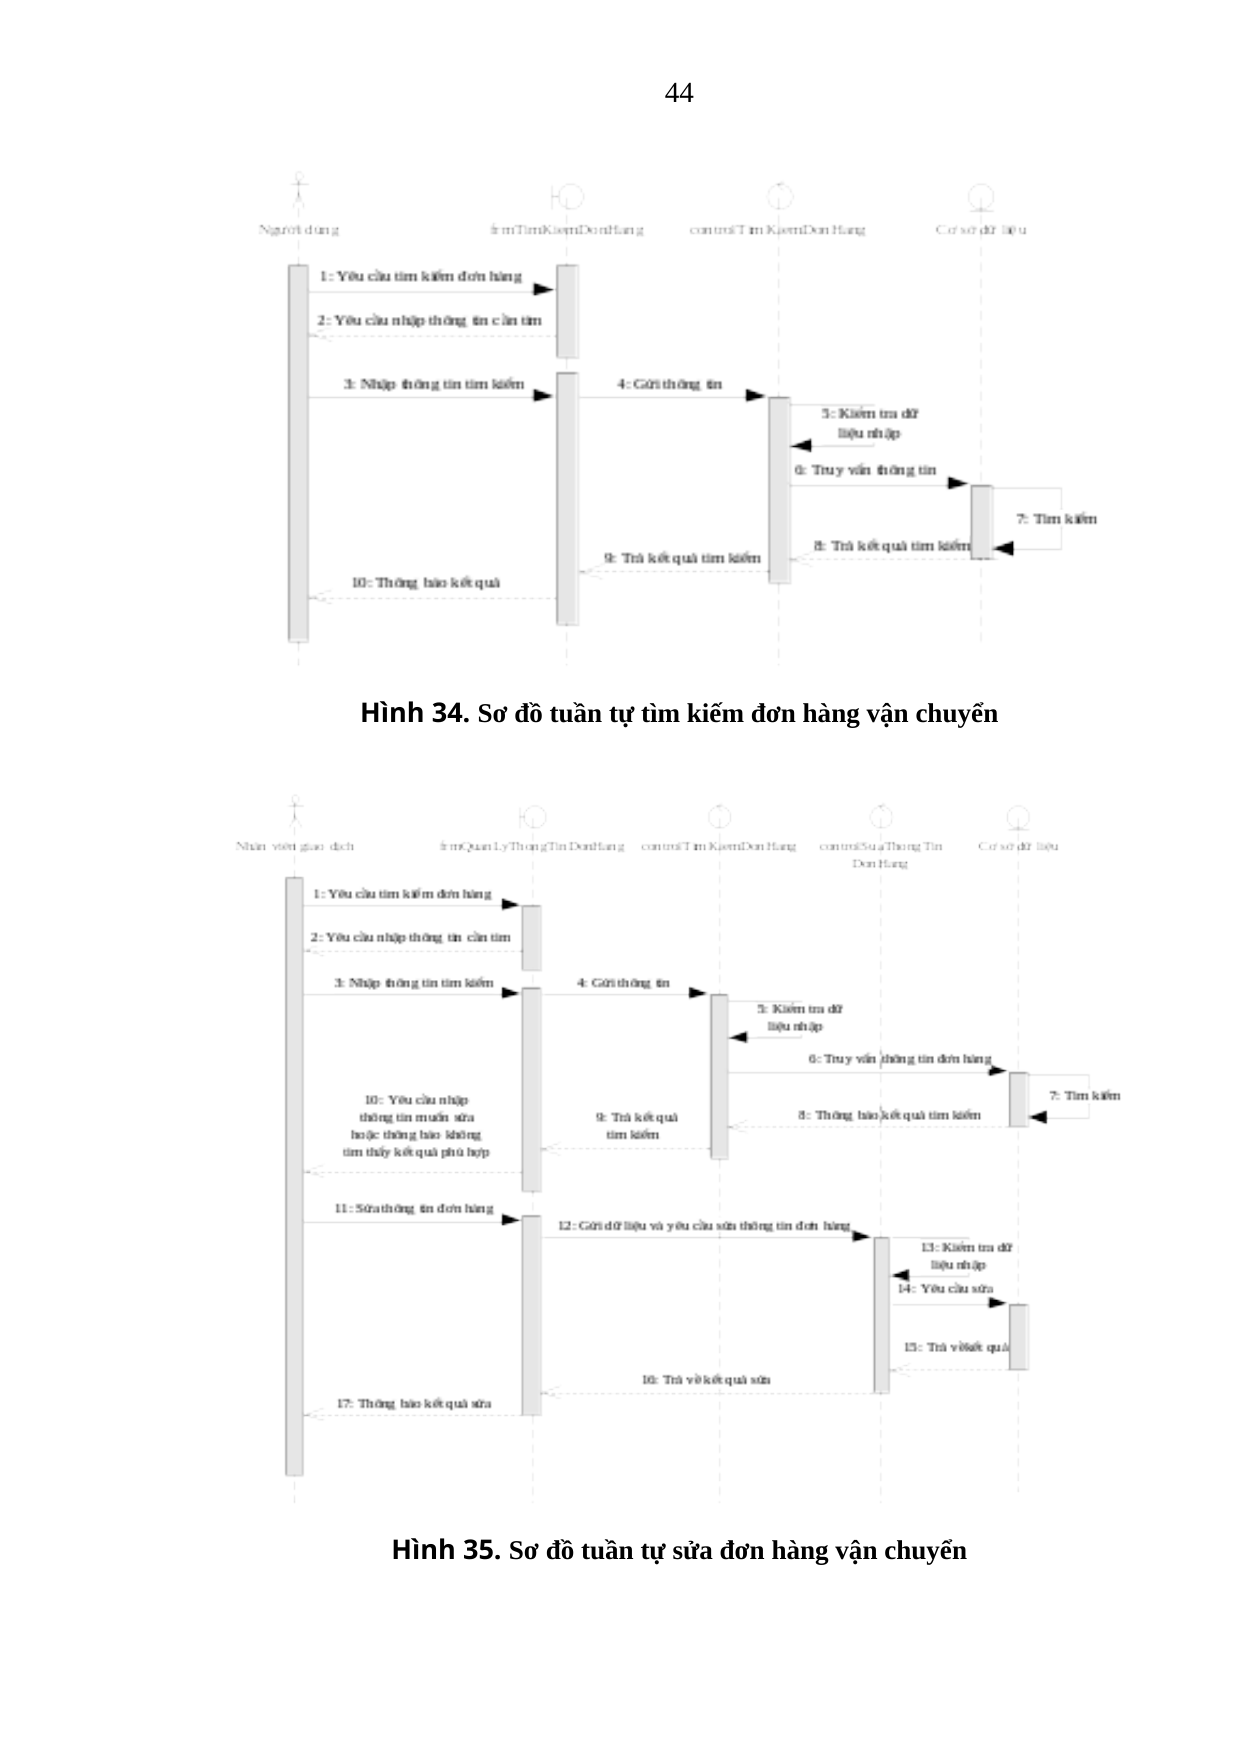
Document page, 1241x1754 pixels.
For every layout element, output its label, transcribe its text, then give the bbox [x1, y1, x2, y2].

list Sơ đồ tuần tự tìm kiếm đơn hàng vận chuyển [207, 693, 1152, 730]
list Sơ đồ tuần tự sửa đơn hàng vận chuyển [207, 1531, 1152, 1568]
